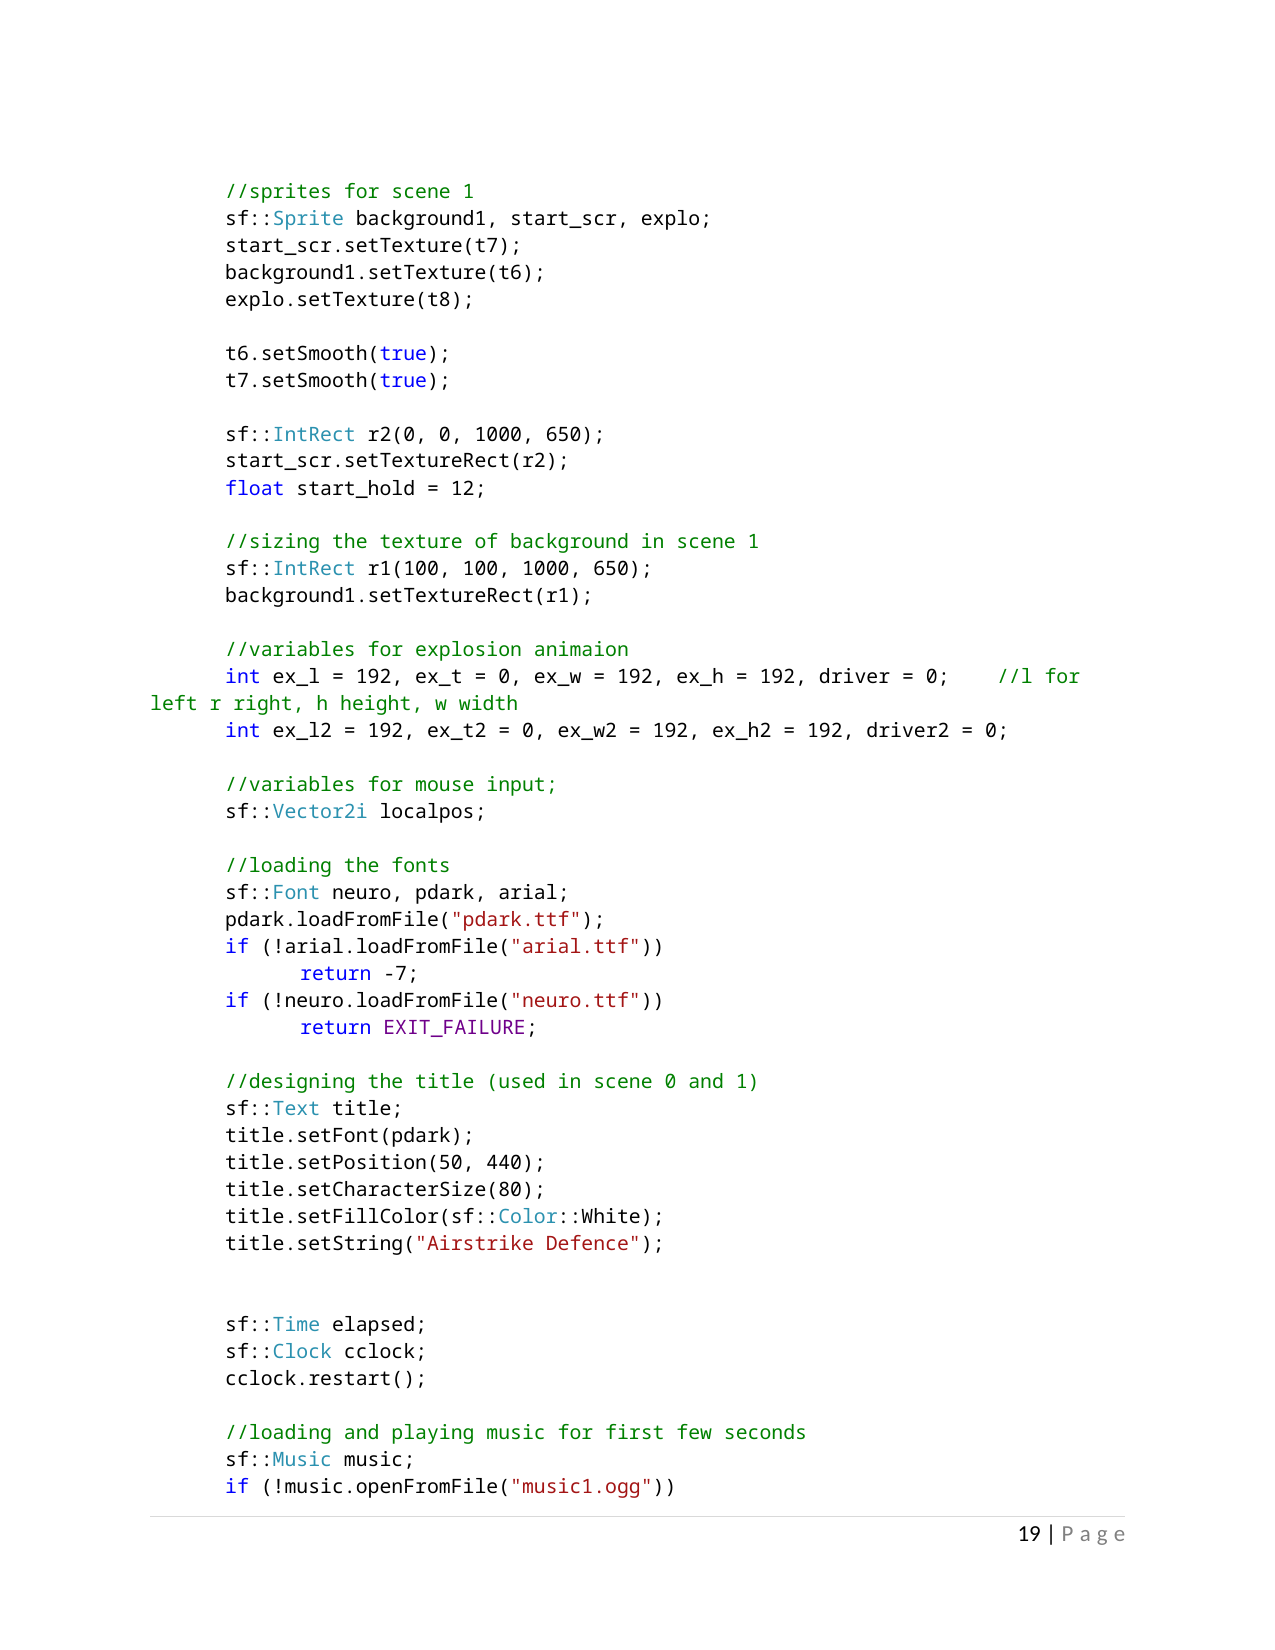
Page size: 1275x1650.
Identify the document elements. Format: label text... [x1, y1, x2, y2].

text //variables for explosion animaion [150, 636, 1125, 663]
text //sizing the texture of background in scene 1 [150, 528, 1125, 555]
text sf::Text title; [150, 1094, 1125, 1121]
text return -7; [150, 959, 1125, 986]
text if (!arial.loadFromFile("arial.ttf")) [150, 932, 1125, 959]
text title.setString("Airstrike Defence"); [150, 1229, 1125, 1256]
text sf::IntRect r2(0, 0, 1000, 650); [150, 420, 1125, 447]
text //variables for mouse input; [150, 771, 1125, 797]
text start_scr.setTexture(t7); [150, 231, 1125, 258]
text title.setCharacterSize(80); [150, 1175, 1125, 1202]
text pdark.loadFromFile("pdark.ttf"); [150, 905, 1125, 932]
text t6.setSmooth(true); [150, 339, 1125, 366]
text sf::Music music; [150, 1445, 1125, 1472]
text int ex_l2 = 192, ex_t2 = 0, ex_w2 = 192, ex_h2 = 192, driver2 = 0; [150, 717, 1125, 743]
text if (!music.openFromFile("music1.ogg")) [150, 1472, 1125, 1499]
text background1.setTexture(t6); [150, 258, 1125, 285]
text title.setFont(pdark); [150, 1121, 1125, 1148]
text explo.setTexture(t8); [150, 285, 1125, 312]
text sf::Time elapsed; [150, 1310, 1125, 1337]
text sf::Font neuro, pdark, arial; [150, 878, 1125, 905]
text sf::Vector2i localpos; [150, 797, 1125, 824]
text //designing the title (used in scene 0 and 1) [150, 1067, 1125, 1094]
text return EXIT_FAILURE; [150, 1013, 1125, 1040]
text t7.setSmooth(true); [150, 366, 1125, 393]
text title.setPosition(50, 440); [150, 1148, 1125, 1175]
text int ex_l = 192, ex_t = 0, ex_w = 192, ex_h = 192, driver = 0; //l for left r right, h height, w width [150, 663, 1125, 717]
text title.setFillColor(sf::Color::White); [150, 1202, 1125, 1229]
text //sprites for scene 1 [150, 177, 1125, 204]
text sf::Clock cclock; [150, 1337, 1125, 1364]
text if (!neuro.loadFromFile("neuro.ttf")) [150, 986, 1125, 1013]
text start_scr.setTextureRect(r2); [150, 447, 1125, 474]
text //loading the fonts [150, 851, 1125, 878]
text sf::Sprite background1, start_scr, explo; [150, 204, 1125, 231]
text //loading and playing music for first few seconds [150, 1418, 1125, 1445]
text sf::IntRect r1(100, 100, 1000, 650); [150, 555, 1125, 582]
text float start_hold = 12; [150, 474, 1125, 501]
text background1.setTextureRect(r1); [150, 582, 1125, 609]
text cclock.restart(); [150, 1364, 1125, 1391]
